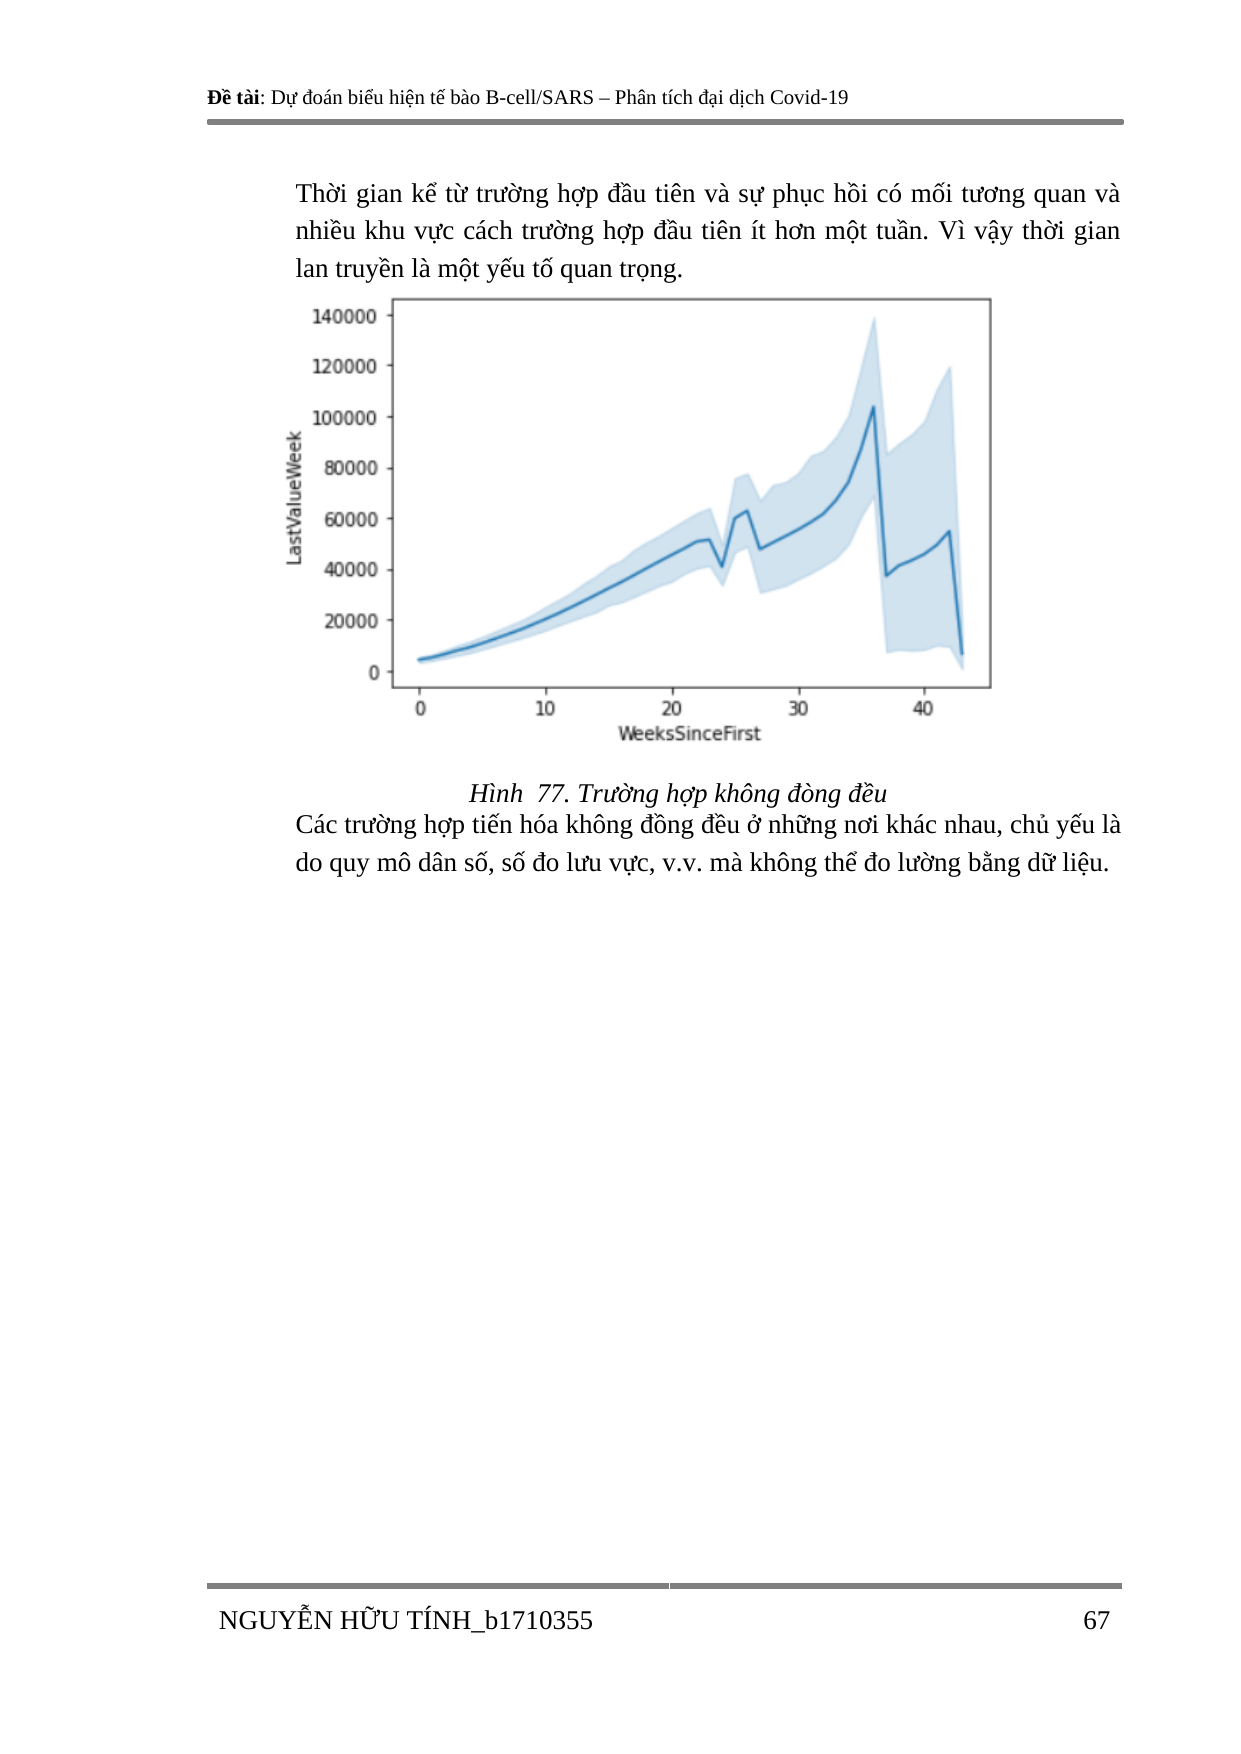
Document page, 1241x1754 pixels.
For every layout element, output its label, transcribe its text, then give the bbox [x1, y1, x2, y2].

picture [260, 289, 1069, 759]
text Hình 77. Trường hợp không đòng đều [207, 777, 1122, 808]
text Thời gian kể từ trường hợp đầu tiên và sự phục hồi có mối tương quan và nhiều khu vực cách trường hợp đầu tiên ít hơn một tuần. Vì vậy thời gian lan truyền là một yếu tố quan trọng. [295, 177, 1122, 283]
text Các trường hợp tiến hóa không đồng đều ở những nơi khác nhau, chủ yếu là do quy mô dân số, số đo lưu vực, v.v. mà không thể đo lường bằng dữ liệu. [295, 808, 1122, 877]
